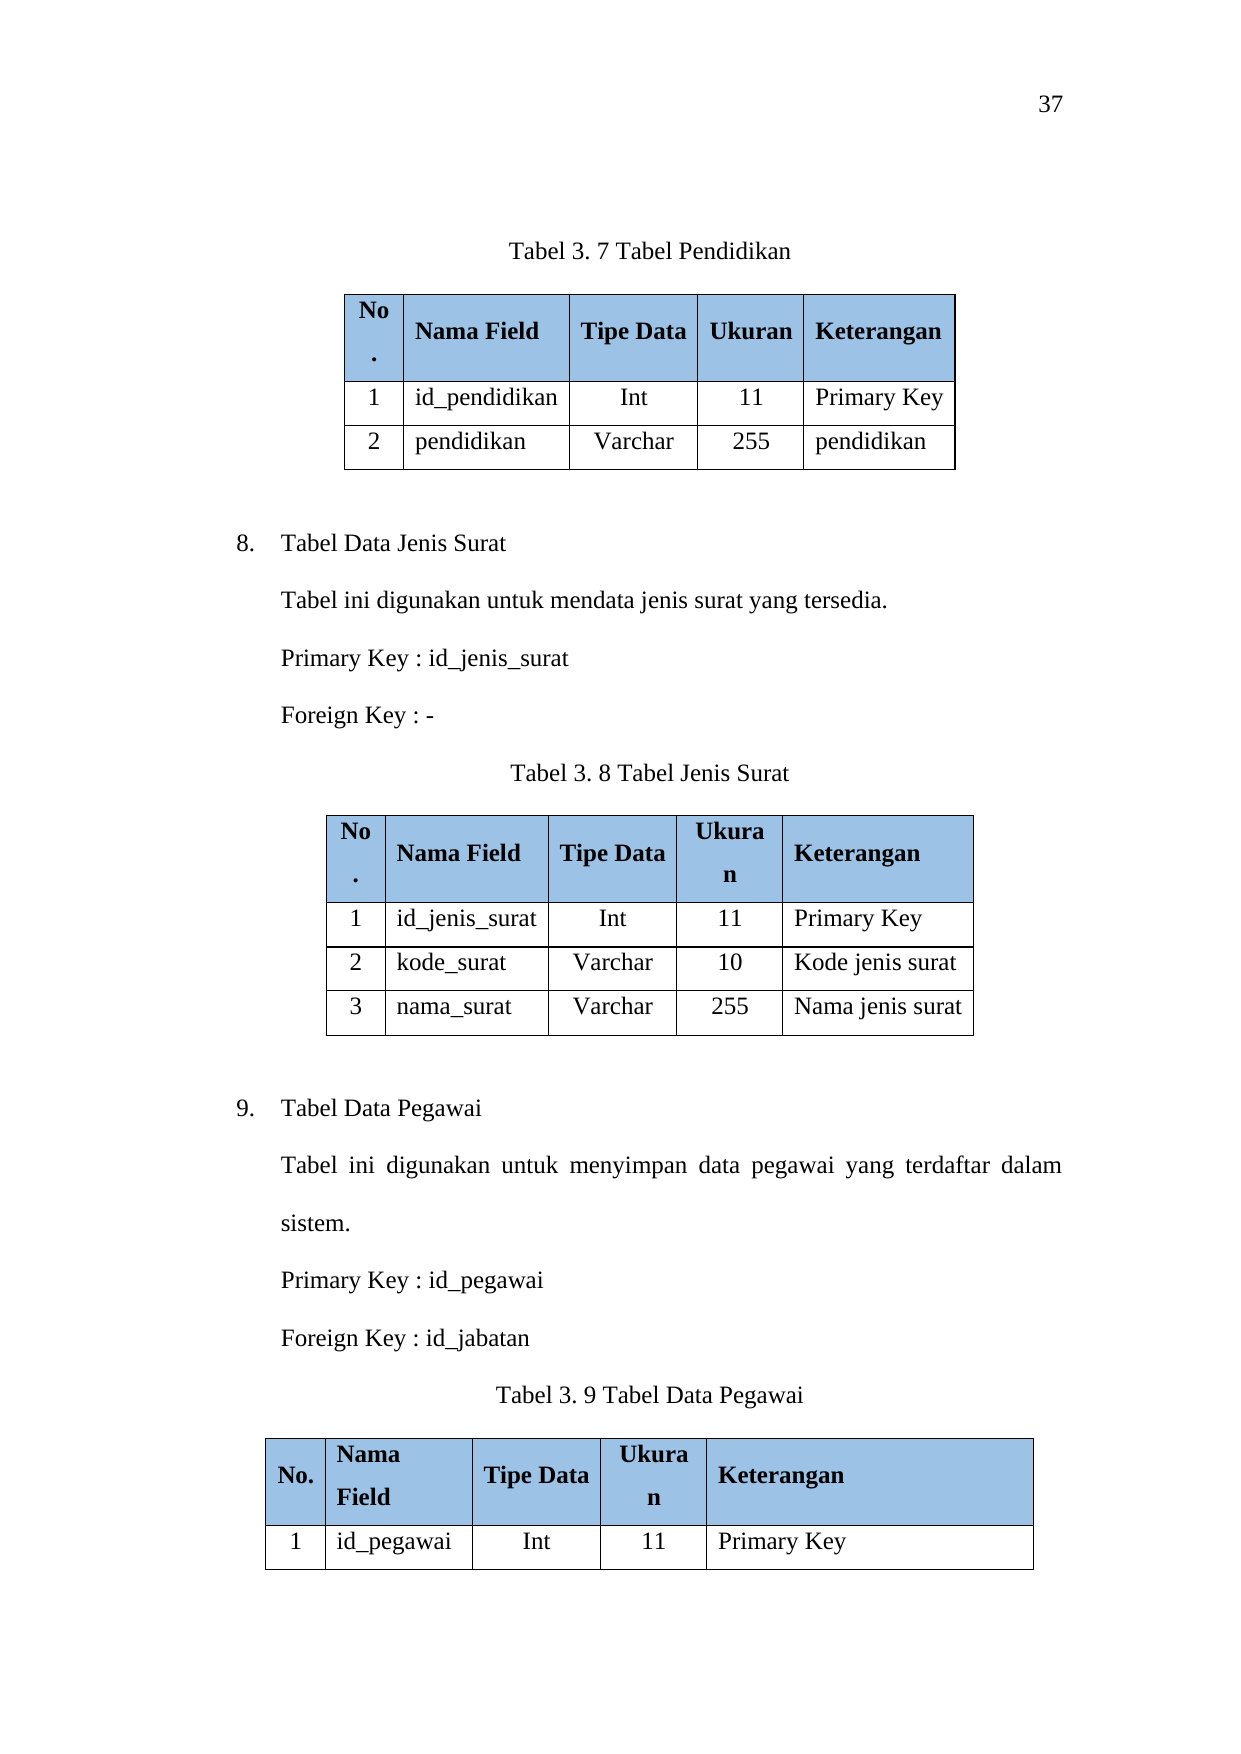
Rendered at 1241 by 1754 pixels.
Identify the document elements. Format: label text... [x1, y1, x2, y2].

table_cell 1 [266, 1526, 325, 1569]
table_cell id_jenis_surat [386, 903, 548, 946]
list Tabel Data Jenis Surat [236, 528, 1063, 556]
table_cell Nama jenis surat [783, 991, 973, 1034]
list Foreign Key : - [281, 700, 1063, 729]
table_cell Primary Key [804, 382, 954, 425]
table_header No. [345, 295, 403, 381]
table_cell Varchar [549, 991, 676, 1034]
table_header Ukuran [601, 1439, 706, 1525]
table_cell pendidikan [804, 426, 954, 469]
table_header Tipe Data [473, 1439, 600, 1525]
table_cell 3 [327, 991, 385, 1034]
table_cell 11 [698, 382, 803, 425]
table_header Ukuran [677, 816, 782, 902]
table_cell 10 [677, 948, 782, 990]
table_cell 11 [677, 903, 782, 946]
list Tabel ini digunakan untuk menyimpan data pegawai yang terdaftar dalam sistem. [281, 1151, 1063, 1237]
list Foreign Key : id_jabatan [281, 1323, 1063, 1352]
table_header Tipe Data [570, 295, 697, 381]
list Primary Key : id_pegawai [281, 1266, 1063, 1294]
table_cell 11 [601, 1526, 706, 1569]
table_cell Varchar [570, 426, 697, 469]
table_header Keterangan [804, 295, 954, 381]
table_header Keterangan [707, 1439, 1033, 1525]
list Primary Key : id_jenis_surat [281, 643, 1063, 671]
table_header No. [327, 816, 385, 902]
table_cell Int [549, 903, 676, 946]
table_header Ukuran [698, 295, 803, 381]
list Tabel ini digunakan untuk mendata jenis surat yang tersedia. [281, 585, 1063, 614]
table_cell pendidikan [404, 426, 569, 469]
table_header No. [266, 1439, 325, 1525]
table_header Nama Field [386, 816, 548, 902]
table_cell 2 [327, 948, 385, 990]
table_cell 1 [327, 903, 385, 946]
table_cell Int [473, 1526, 600, 1569]
table_cell 255 [698, 426, 803, 469]
table_cell nama_surat [386, 991, 548, 1034]
table_cell kode_surat [386, 948, 548, 990]
table_cell Primary Key [707, 1526, 1033, 1569]
table_cell Varchar [549, 948, 676, 990]
table_cell 2 [345, 426, 403, 469]
table_cell id_pegawai [326, 1526, 472, 1569]
table_cell Primary Key [783, 903, 973, 946]
table_cell Int [570, 382, 697, 425]
table_cell Kode jenis surat [783, 948, 973, 990]
table_header Nama Field [404, 295, 569, 381]
list Tabel Data Pegawai [236, 1093, 1063, 1122]
table_header Nama Field [326, 1439, 472, 1525]
table_cell 1 [345, 382, 403, 425]
table_header Tipe Data [549, 816, 676, 902]
table_header Keterangan [783, 816, 973, 902]
table_cell id_pendidikan [404, 382, 569, 425]
table_cell 255 [677, 991, 782, 1034]
